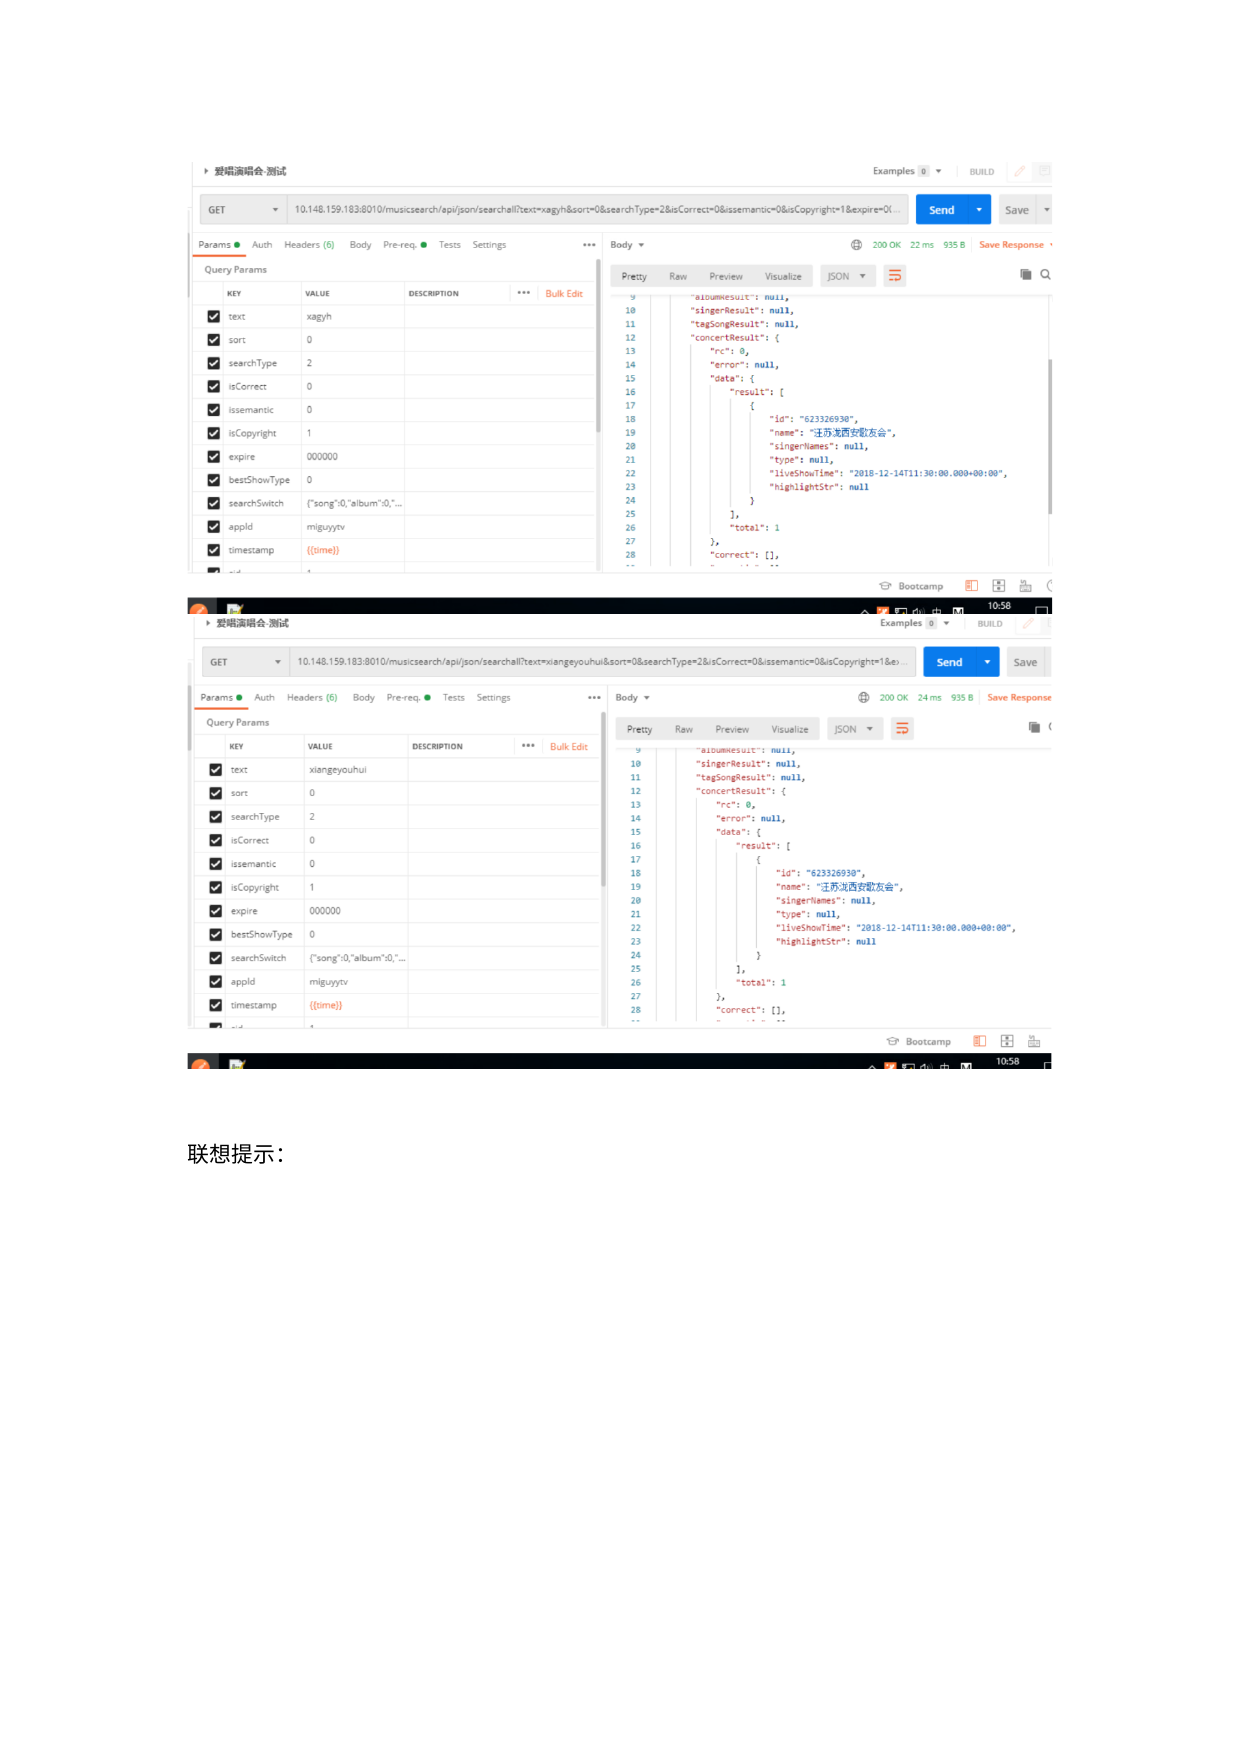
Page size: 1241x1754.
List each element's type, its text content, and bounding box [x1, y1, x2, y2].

picture [187, 162, 1053, 614]
text 联想提示： [187, 1137, 1053, 1169]
picture [187, 617, 1052, 1069]
